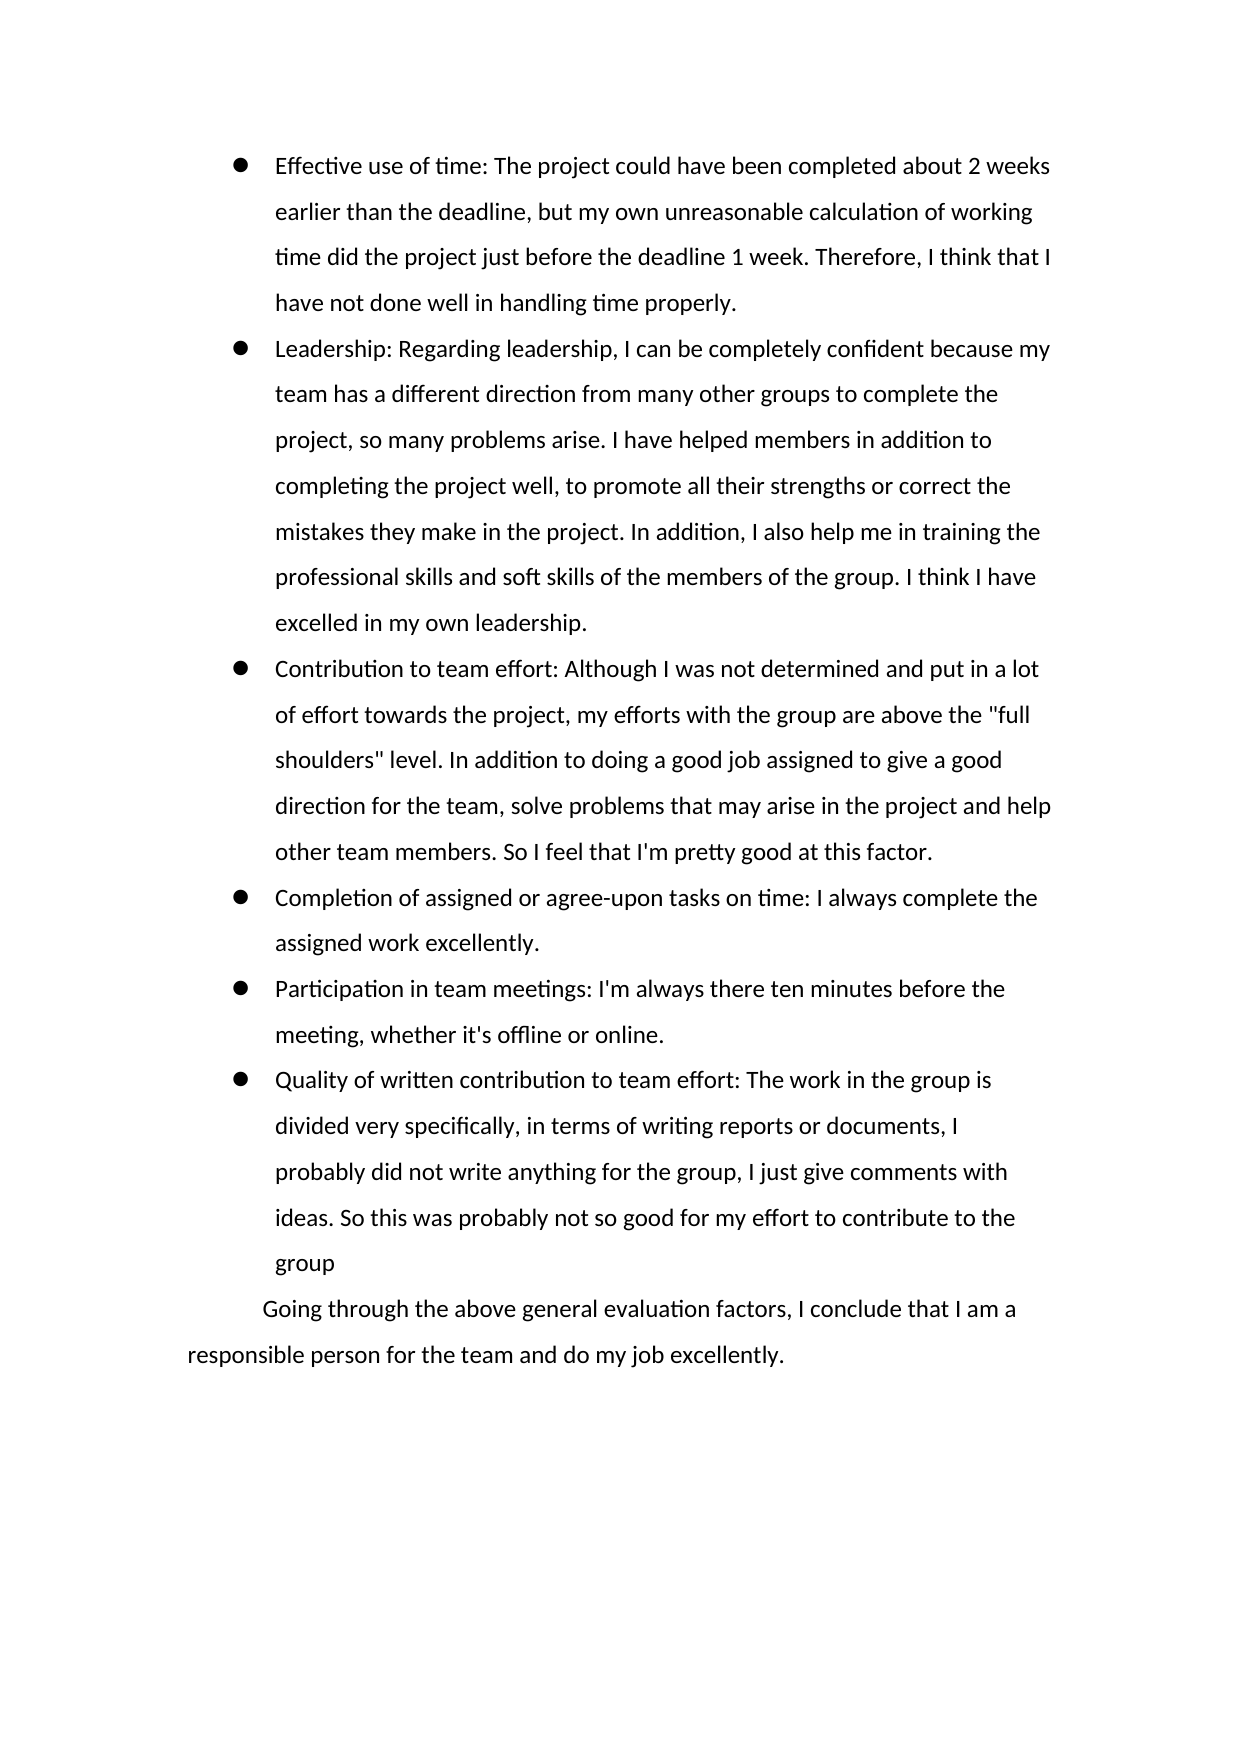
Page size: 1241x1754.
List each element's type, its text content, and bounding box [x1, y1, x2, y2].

list Leadership: Regarding leadership, I can be completely confident because my team has a different direction from many other groups to complete the project, so many problems arise. I have helped members in addition to completing the project well, to promote all their strengths or correct the mistakes they make in the project. In addition, I also help me in training the professional skills and soft skills of the members of the group. I think I have excelled in my own leadership. [231, 333, 1053, 638]
list Quality of written contribution to team effort: The work in the group is divided very specifically, in terms of writing reports or documents, I probably did not write anything for the group, I just give comments with ideas. So this was probably not so good for my effort to contribute to the group [231, 1064, 1053, 1278]
list Participation in team meetings: I'm always there ten minutes before the meeting, whether it's offline or online. [231, 973, 1053, 1049]
list Contribution to team effort: Although I was not determined and put in a lot of effort towards the project, my efforts with the group are above the "full shoulders" level. In addition to doing a good job assigned to give a good direction for the team, solve problems that may arise in the project and help other team members. So I feel that I'm pretty good at this factor. [231, 653, 1053, 866]
list Completion of assigned or agree-upon tasks on time: I always complete the assigned work excellently. [231, 882, 1053, 958]
list Effective use of time: The project could have been completed about 2 weeks earlier than the deadline, but my own unreasonable calculation of working time did the project just before the deadline 1 week. Therefore, I think that I have not done well in handling time properly. [231, 150, 1053, 318]
text Going through the above general evaluation factors, I conclude that I am a responsible person for the team and do my job excellently. [187, 1293, 1053, 1369]
